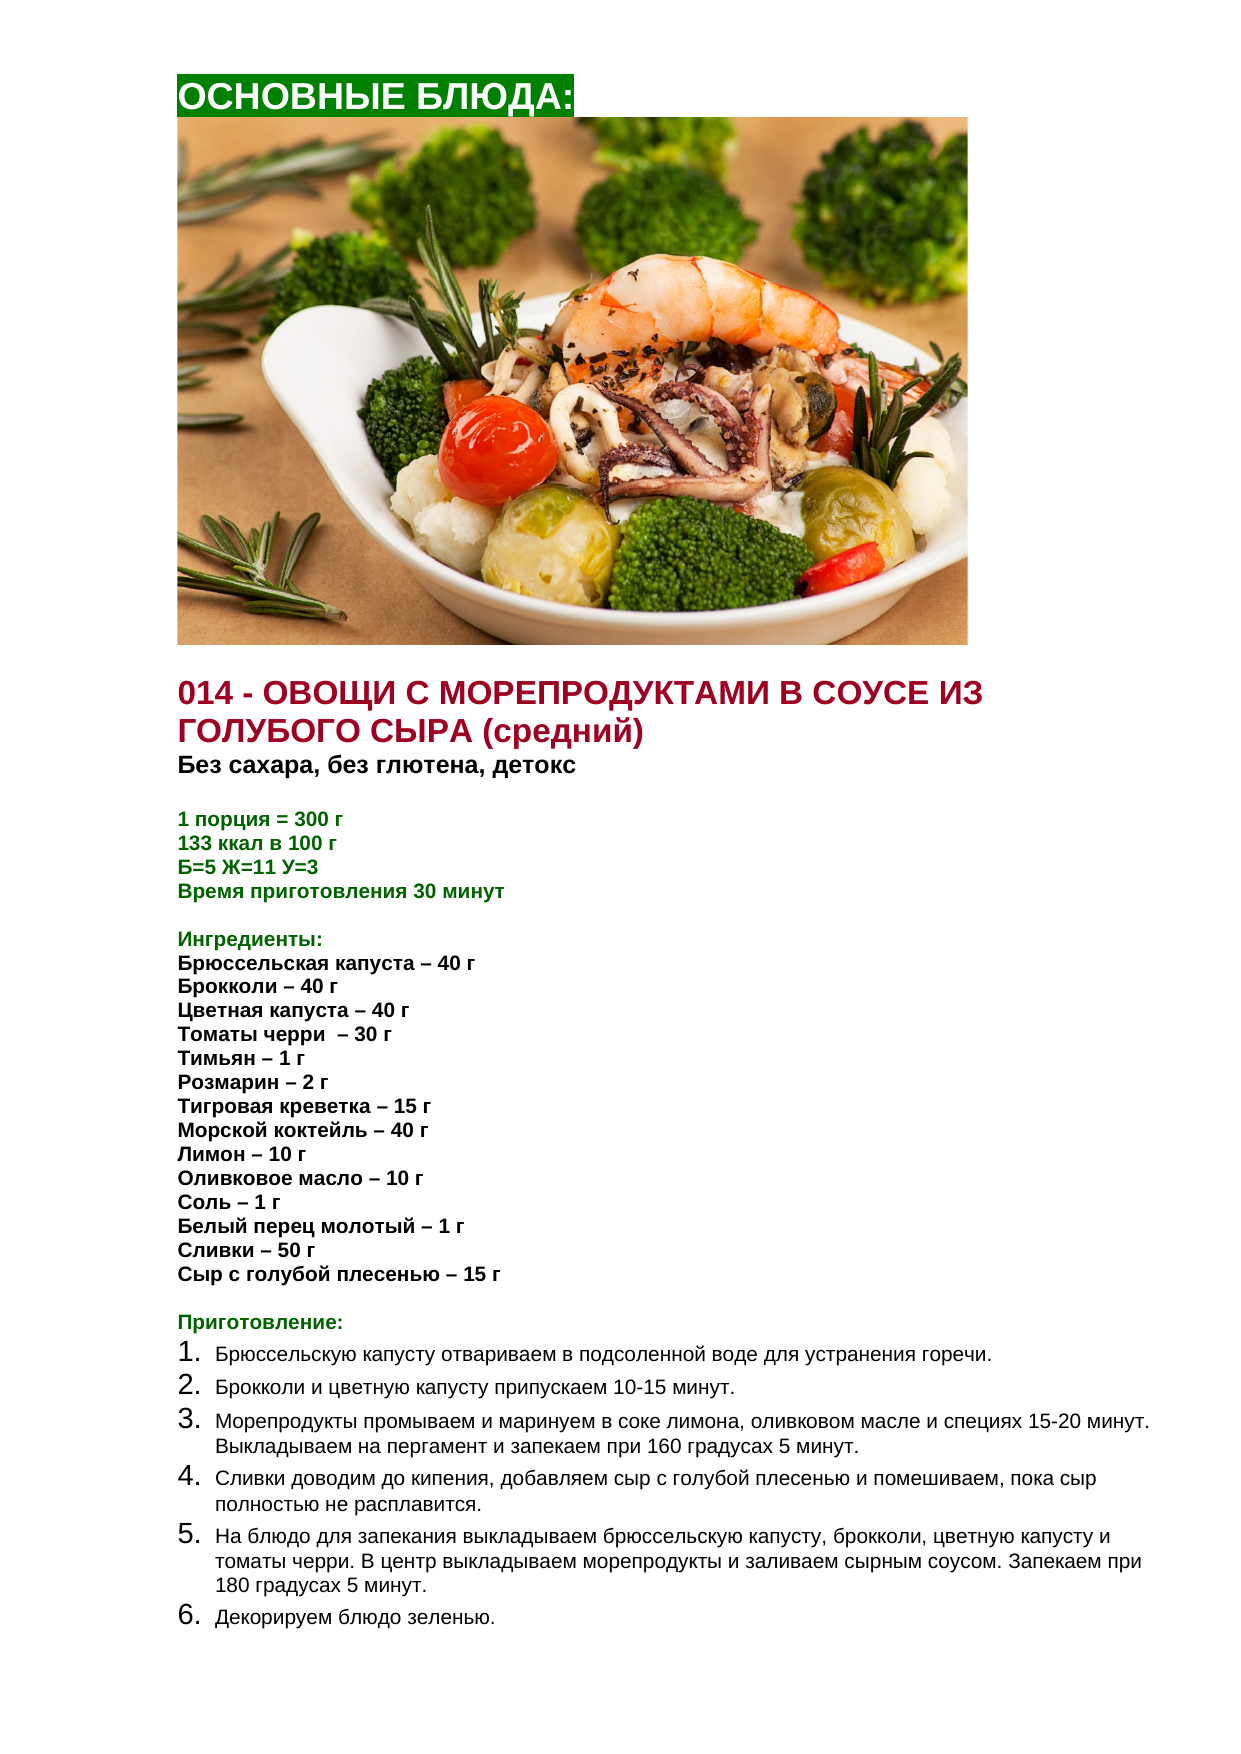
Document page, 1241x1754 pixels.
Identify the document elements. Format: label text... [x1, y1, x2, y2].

text Ингредиенты: [177, 926, 1152, 950]
list Морепродукты промываем и маринуем в соке лимона, оливковом масле и специях 15-20 минут. Выкладываем на пергамент и запекаем при 160 градусах 5 минут. [177, 1401, 1152, 1458]
list Декорируем блюдо зеленью. [177, 1597, 1152, 1631]
list На блюдо для запекания выкладываем брюссельскую капусту, брокколи, цветную капусту и томаты черри. В центр выкладываем морепродукты и заливаем сырным соусом. Запекаем при 180 градусах 5 минут. [177, 1516, 1152, 1597]
text Морской коктейль – 40 г [177, 1118, 1152, 1142]
text Без сахара, без глютена, детокс [177, 750, 1152, 779]
list Брокколи и цветную капусту припускаем 10-15 минут. [177, 1367, 1152, 1401]
list Брюссельскую капусту отвариваем в подсоленной воде для устранения горечи. [177, 1334, 1152, 1367]
text Белый перец молотый – 1 г [177, 1214, 1152, 1238]
text Брокколи – 40 г [177, 974, 1152, 998]
text Брюссельская капуста – 40 г [177, 950, 1152, 974]
text Розмарин – 2 г [177, 1070, 1152, 1094]
text 014 - ОВОЩИ С МОРЕПРОДУКТАМИ В СОУСЕ ИЗ ГОЛУБОГО СЫРА (средний) [177, 673, 1152, 750]
text Тигровая креветка – 15 г [177, 1094, 1152, 1118]
text 133 ккал в 100 г [177, 831, 1152, 854]
picture [177, 117, 968, 645]
text Томаты черри – 30 г [177, 1022, 1152, 1046]
text Лимон – 10 г [177, 1142, 1152, 1166]
text Соль – 1 г [177, 1190, 1152, 1214]
text Время приготовления 30 минут [177, 878, 1152, 902]
text Цветная капуста – 40 г [177, 998, 1152, 1022]
text Приготовление: [177, 1310, 1152, 1334]
text Тимьян – 1 г [177, 1046, 1152, 1070]
text Оливковое масло – 10 г [177, 1166, 1152, 1190]
text Сливки – 50 г [177, 1238, 1152, 1262]
text Сыр с голубой плесенью – 15 г [177, 1262, 1152, 1286]
list Сливки доводим до кипения, добавляем сыр с голубой плесенью и помешиваем, пока сыр полностью не расплавится. [177, 1458, 1152, 1516]
text Б=5 Ж=11 У=3 [177, 854, 1152, 878]
text 1 порция = 300 г [177, 807, 1152, 831]
